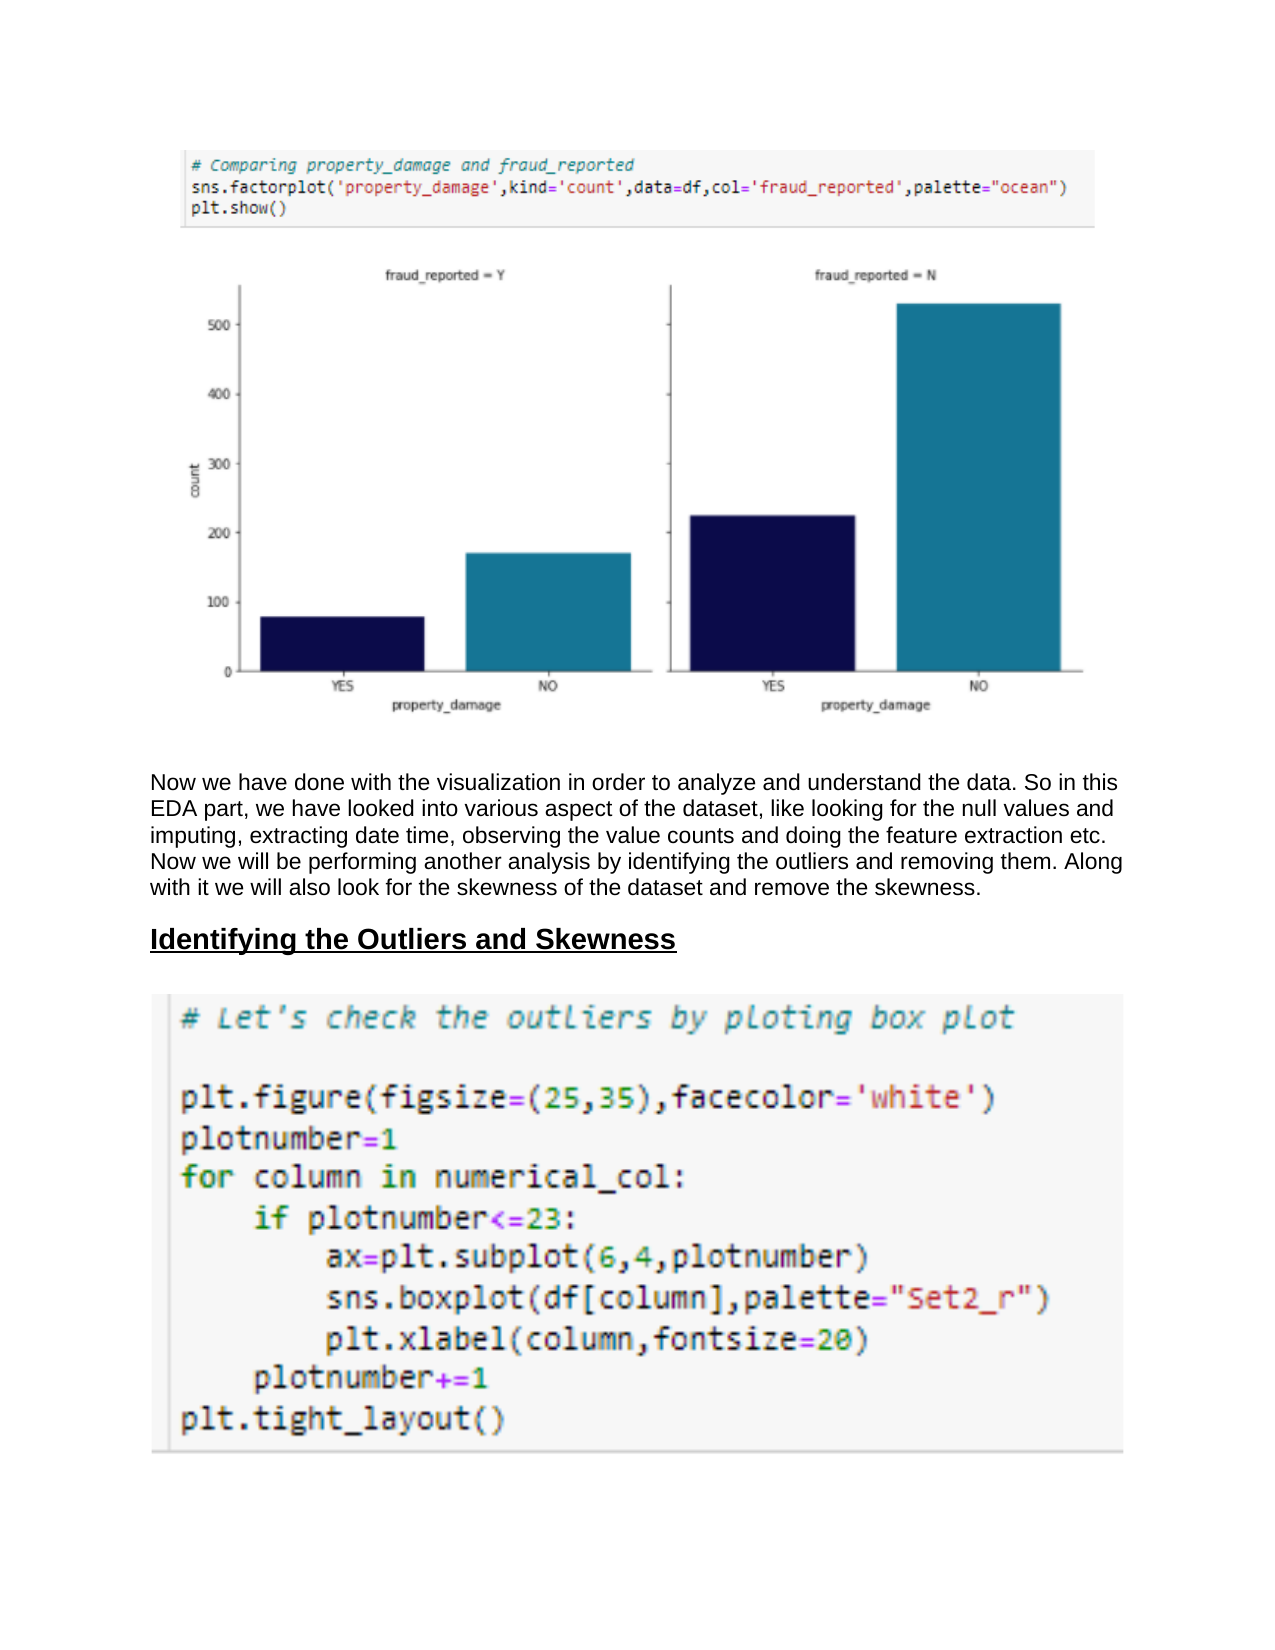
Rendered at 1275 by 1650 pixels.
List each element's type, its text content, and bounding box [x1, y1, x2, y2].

text Identifying the Outliers and Skewness [150, 922, 1125, 956]
picture [179, 257, 1096, 726]
text Now we have done with the visualization in order to analyze and understand the data. So in this EDA part, we have looked into various aspect of the dataset, like looking for the null values and imputing, extracting date time, observing the value counts and doing the feature extraction etc. Now we will be performing another analysis by identifying the outliers and removing them. Along with it we will also look for the skewness of the dataset and remove the skewness. [150, 769, 1125, 901]
picture [151, 994, 1124, 1457]
picture [180, 150, 1095, 236]
